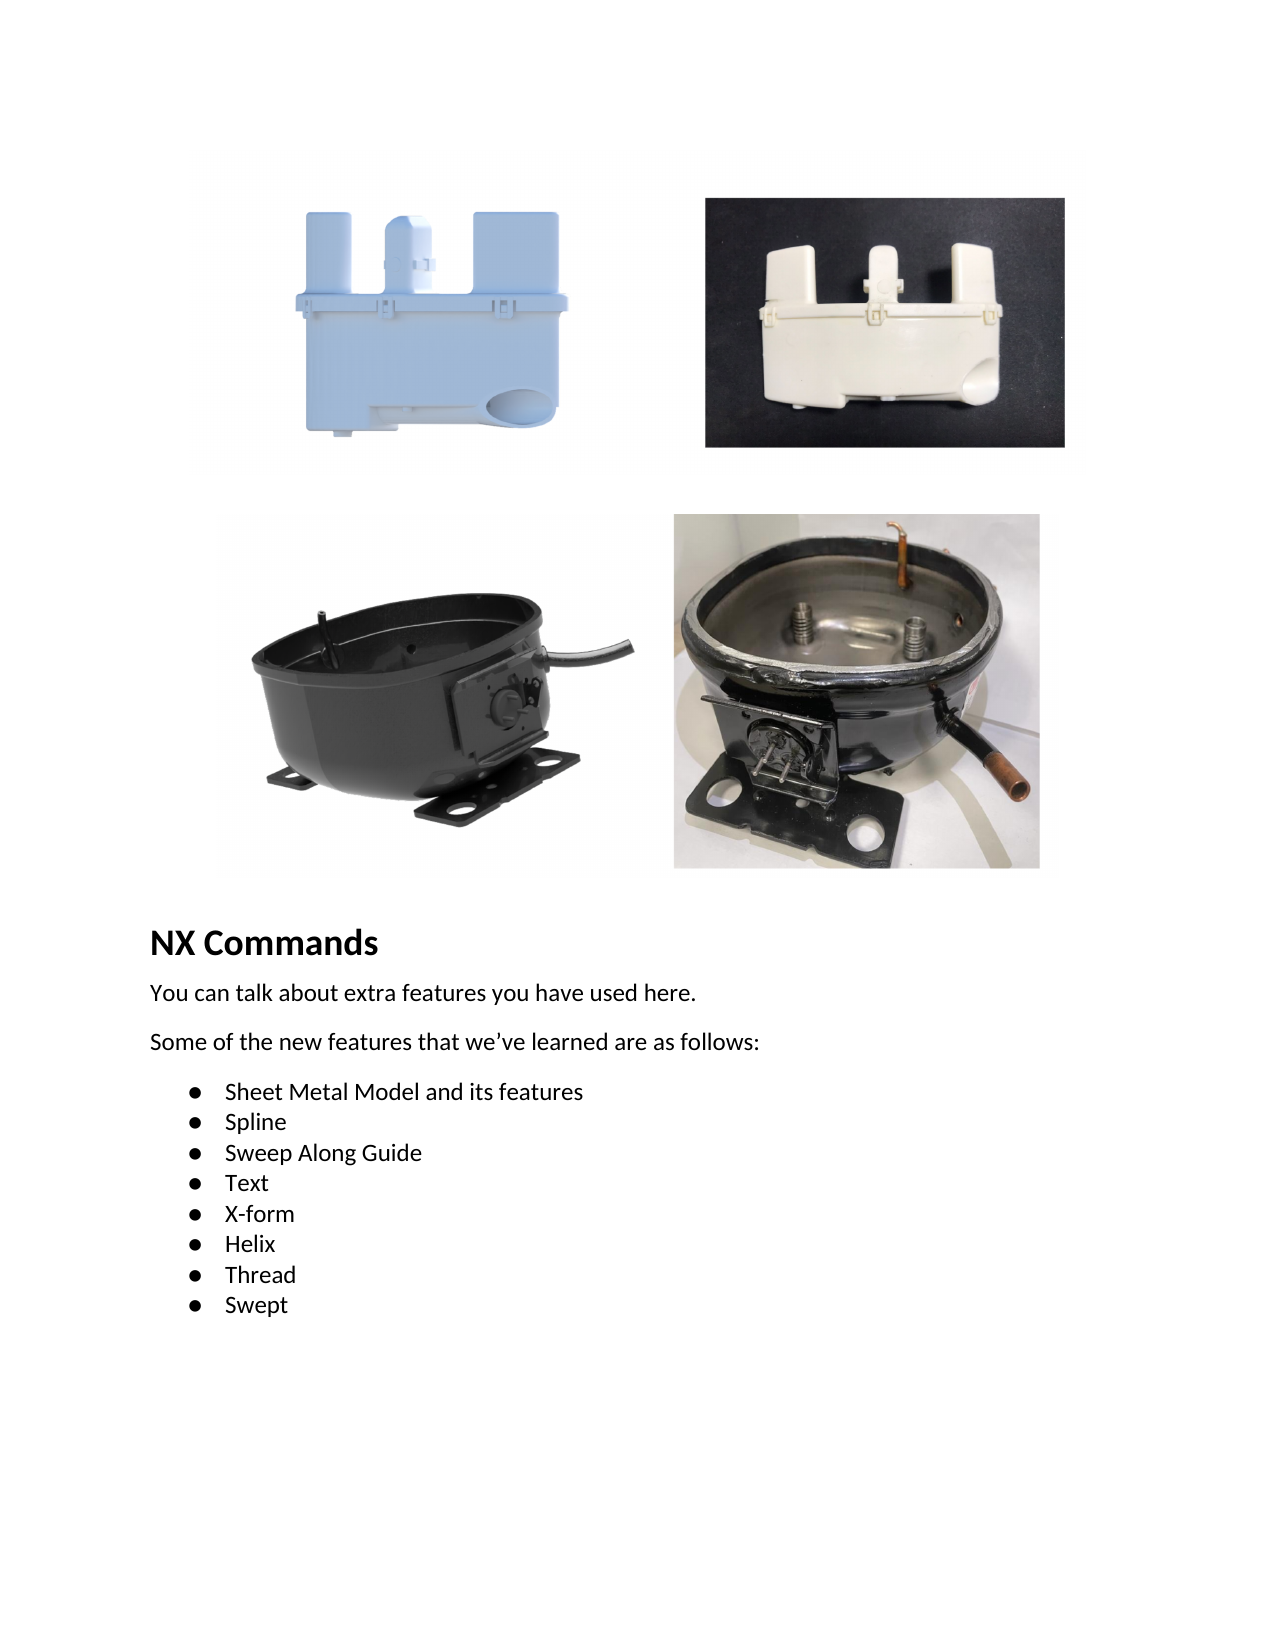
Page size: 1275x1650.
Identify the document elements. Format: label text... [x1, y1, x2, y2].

subtitle NX Commands [150, 919, 1125, 965]
list Thread [187, 1259, 1125, 1289]
list Helix [187, 1228, 1125, 1259]
list Sheet Metal Model and its features [187, 1076, 1125, 1106]
list Swept [187, 1289, 1125, 1320]
picture [189, 150, 1086, 475]
picture [216, 514, 1059, 878]
list Sweep Along Guide [187, 1137, 1125, 1167]
text You can talk about extra features you have used here. [150, 977, 1125, 1007]
list X-form [187, 1198, 1125, 1228]
list Spline [187, 1106, 1125, 1137]
list Text [187, 1167, 1125, 1198]
text Some of the new features that we’ve learned are as follows: [150, 1026, 1125, 1057]
